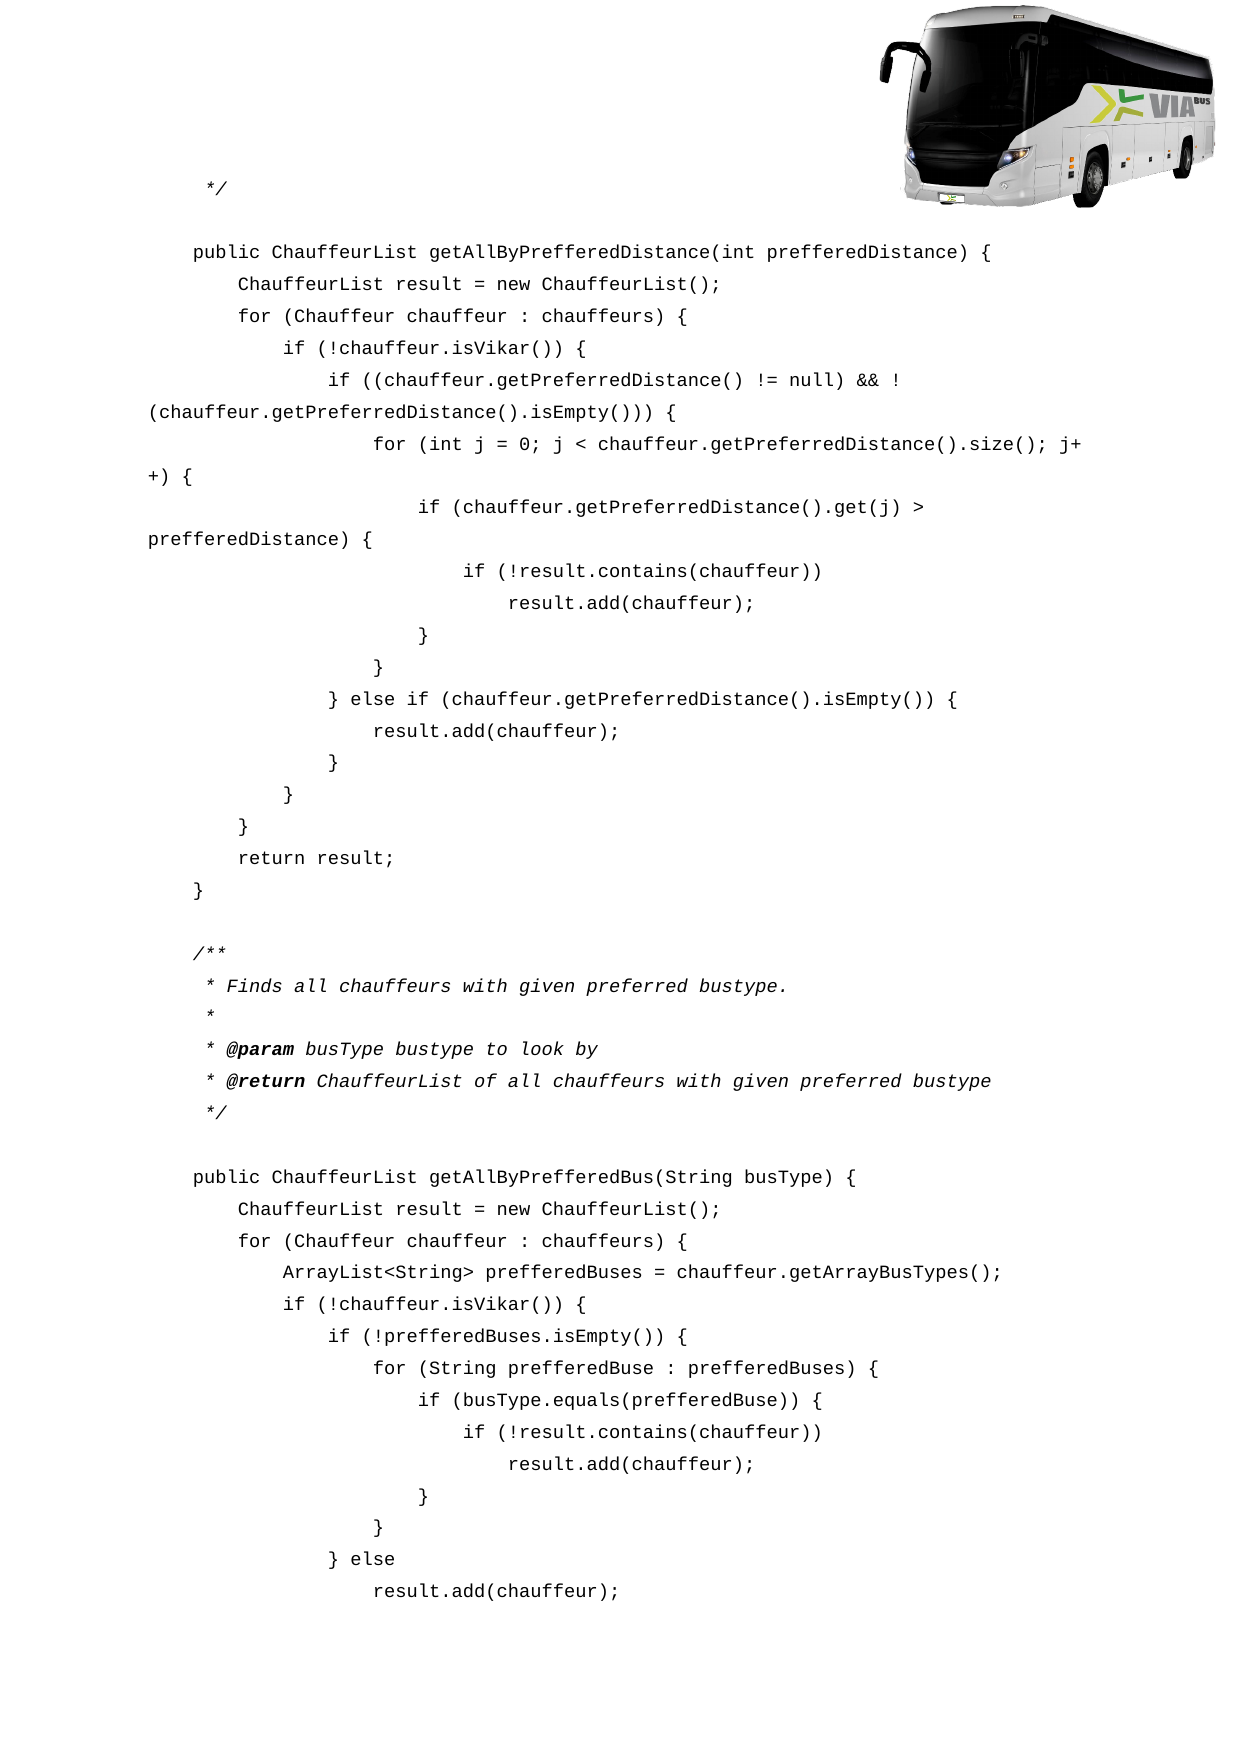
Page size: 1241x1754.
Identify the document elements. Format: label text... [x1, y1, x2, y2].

picture [874, 0, 1218, 213]
text */ public ChauffeurList getAllByPrefferedDistance(int prefferedDistance) { ChauffeurList result = new ChauffeurList(); for (Chauffeur chauffeur : chauffeurs) { if (!chauffeur.isVikar()) { if ((chauffeur.getPreferredDistance() != null) && !(chauffeur.getPreferredDistance().isEmpty())) { for (int j = 0; j < chauffeur.getPreferredDistance().size(); j++) { if (chauffeur.getPreferredDistance().get(j) > prefferedDistance) { if (!result.contains(chauffeur)) result.add(chauffeur); } } } else if (chauffeur.getPreferredDistance().isEmpty()) { result.add(chauffeur); } } } return result; } /** * Finds all chauffeurs with given preferred bustype. * * @param busType bustype to look by * @return ChauffeurList of all chauffeurs with given preferred bustype */ public ChauffeurList getAllByPrefferedBus(String busType) { ChauffeurList result = new ChauffeurList(); for (Chauffeur chauffeur : chauffeurs) { ArrayList<String> prefferedBuses = chauffeur.getArrayBusTypes(); if (!chauffeur.isVikar()) { if (!prefferedBuses.isEmpty()) { for (String prefferedBuse : prefferedBuses) { if (busType.equals(prefferedBuse)) { if (!result.contains(chauffeur)) result.add(chauffeur); } } } else result.add(chauffeur); [148, 148, 1093, 1603]
